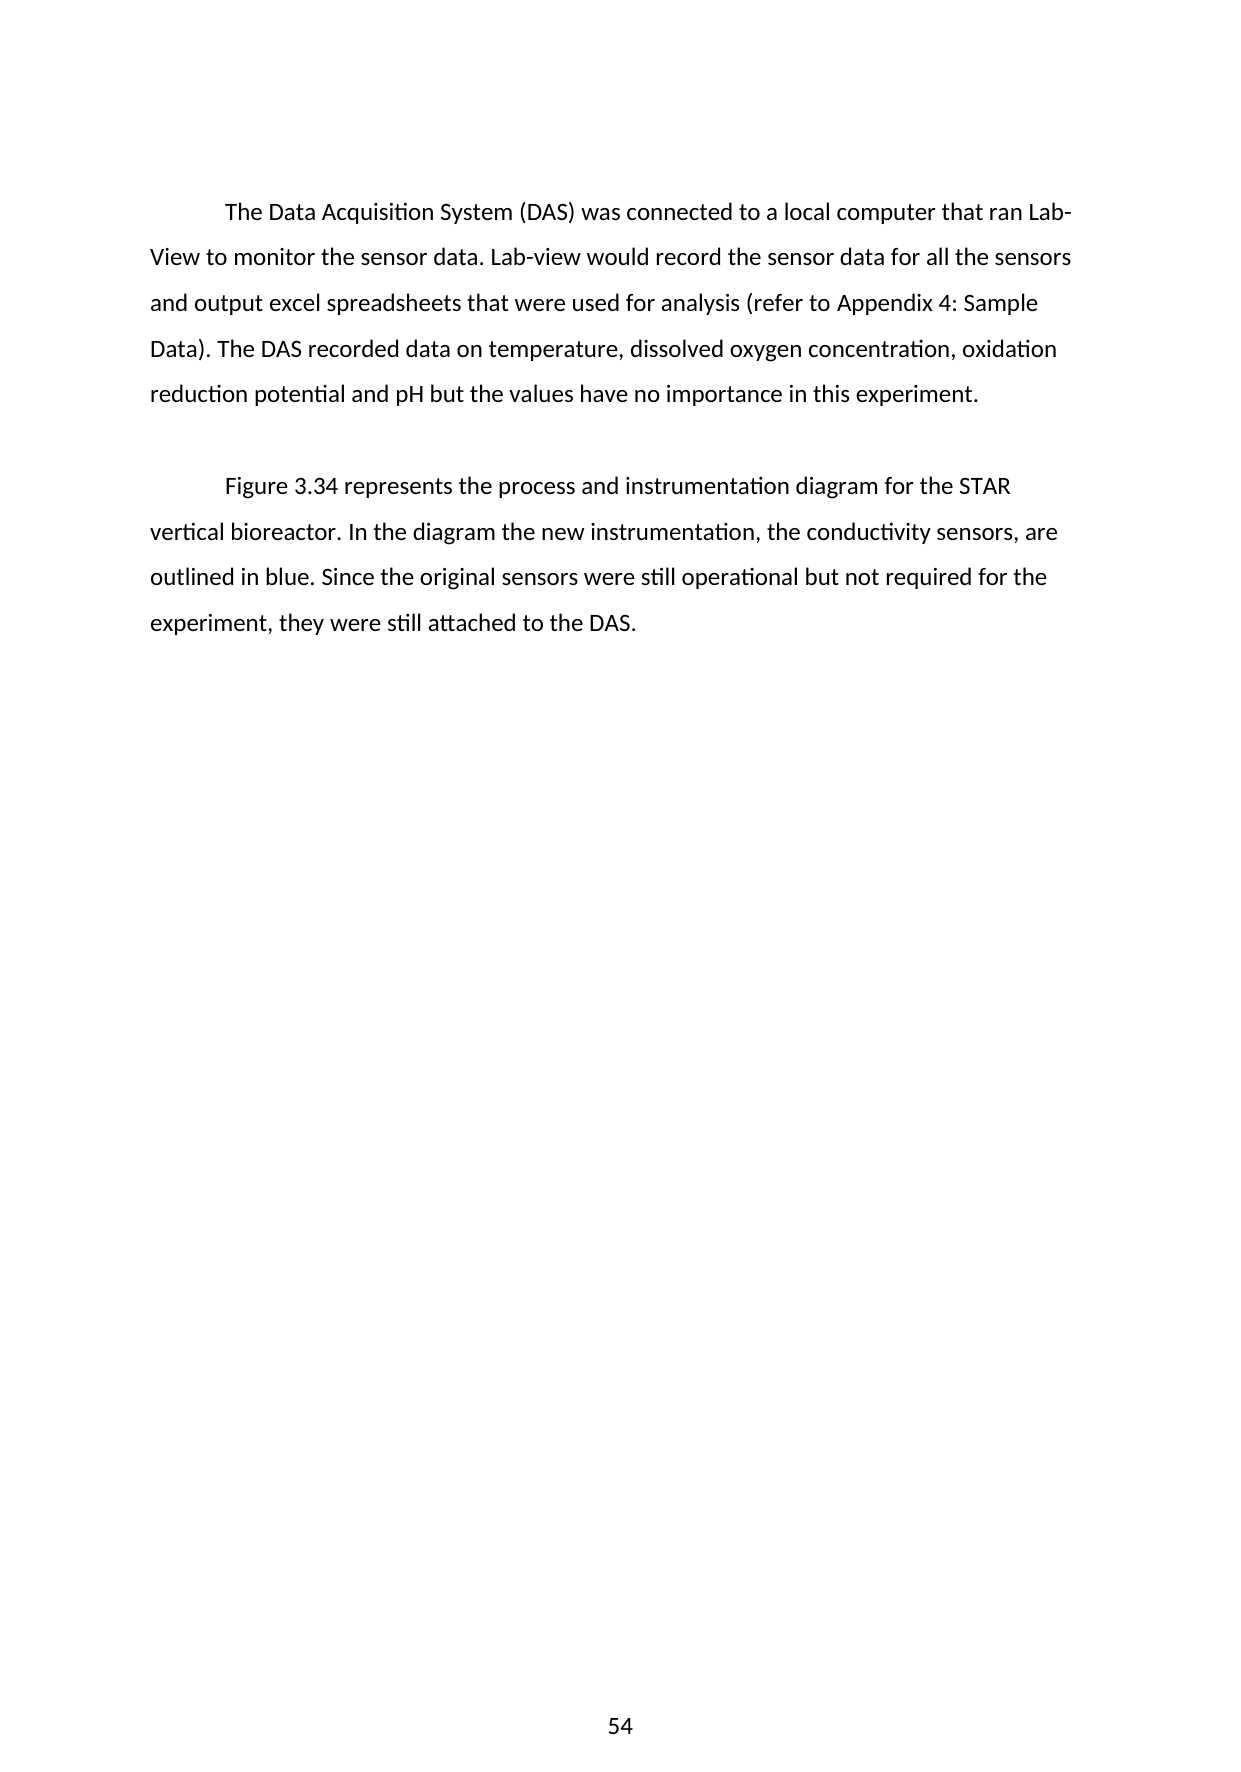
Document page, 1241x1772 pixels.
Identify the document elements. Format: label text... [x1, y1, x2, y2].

text The Data Acquisition System (DAS) was connected to a local computer that ran Lab-View to monitor the sensor data. Lab-view would record the sensor data for all the sensors and output excel spreadsheets that were used for analysis (refer to Appendix 4: Sample Data). The DAS recorded data on temperature, dissolved oxygen concentration, oxidation reduction potential and pH but the values have no importance in this experiment. [150, 196, 1090, 409]
